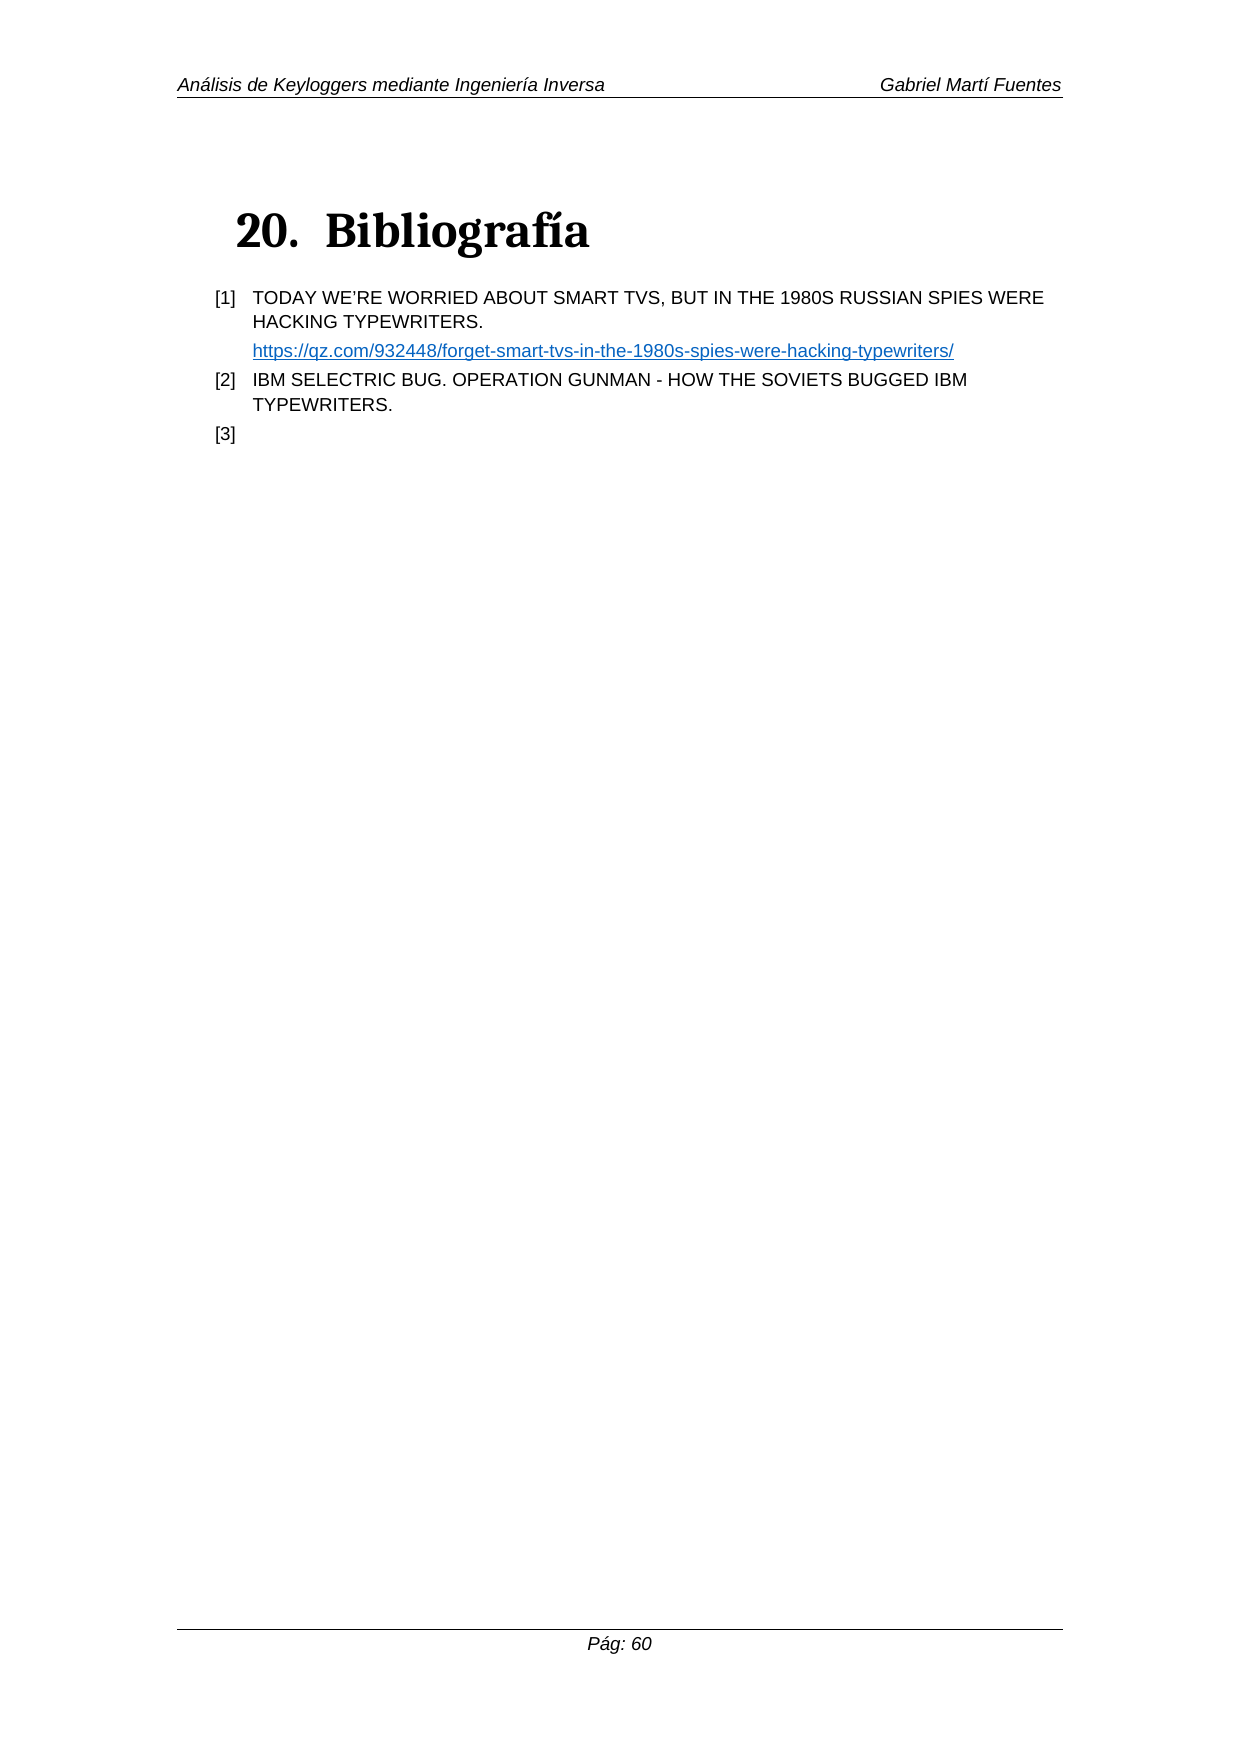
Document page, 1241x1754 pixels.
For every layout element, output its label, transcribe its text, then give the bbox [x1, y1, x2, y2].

list IBM SELECTRIC BUG. OPERATION GUNMAN - HOW THE SOVIETS BUGGED IBM TYPEWRITERS. [215, 369, 1063, 416]
list https://qz.com/932448/forget-smart-tvs-in-the-1980s-spies-were-hacking-typewriters/ [252, 340, 1063, 362]
subtitle Bibliografía [236, 203, 1063, 260]
list TODAY WE’RE WORRIED ABOUT SMART TVS, BUT IN THE 1980S RUSSIAN SPIES WERE HACKING TYPEWRITERS. [215, 287, 1063, 333]
